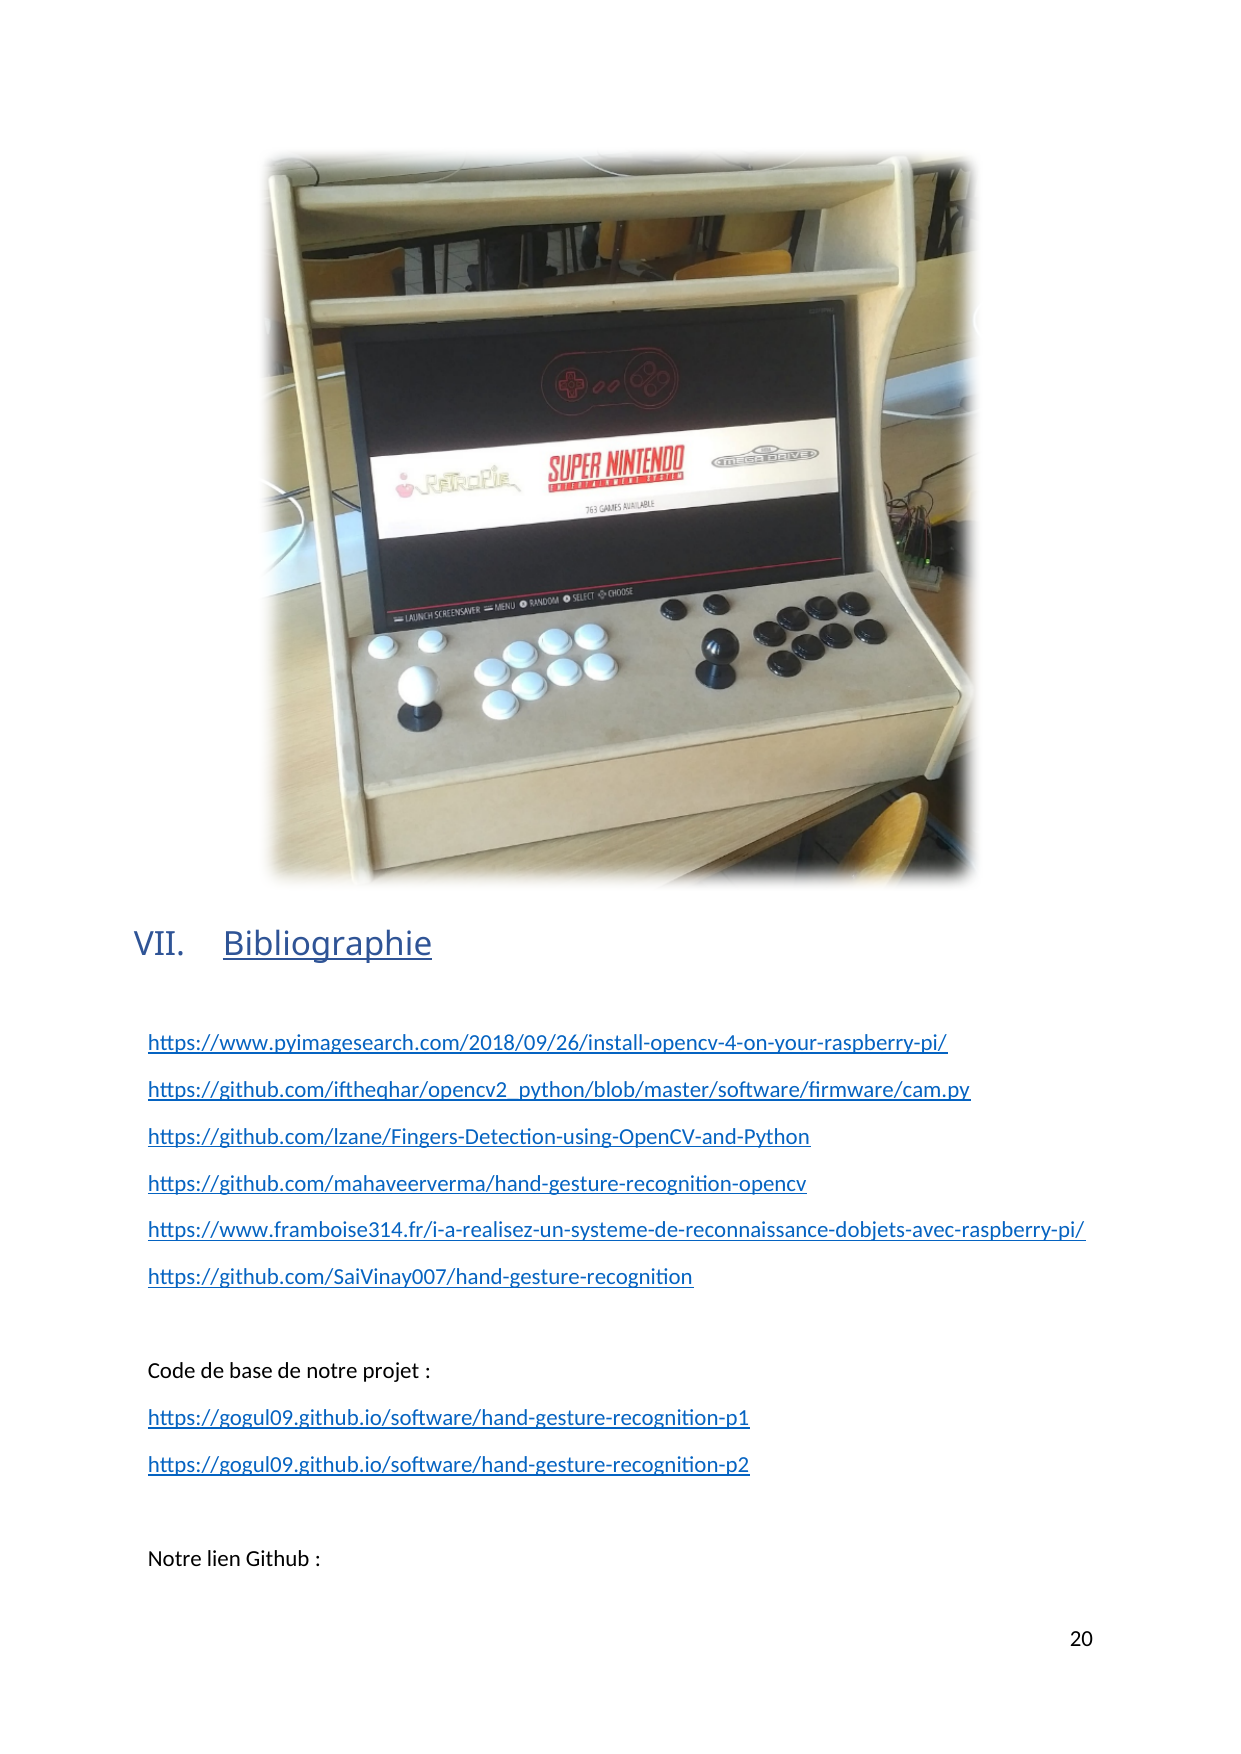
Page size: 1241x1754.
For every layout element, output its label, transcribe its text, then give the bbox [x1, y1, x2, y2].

text https://github.com/SaiVinay007/hand-gesture-recognition [148, 1262, 1093, 1290]
text https://github.com/lzane/Fingers-Detection-using-OpenCV-and-Python [148, 1122, 1093, 1150]
text https://github.com/mahaveerverma/hand-gesture-recognition-opencv [148, 1169, 1093, 1197]
text https://github.com/iftheqhar/opencv2_python/blob/master/software/firmware/cam.py [148, 1075, 1093, 1103]
text https://www.pyimagesearch.com/2018/09/26/install-opencv-4-on-your-raspberry-pi/ [148, 1028, 1093, 1056]
text Code de base de notre projet : [148, 1356, 1093, 1384]
text https://www.framboise314.fr/i-a-realisez-un-systeme-de-reconnaissance-dobjets-avec-raspberry-pi/ [148, 1216, 1093, 1243]
subtitle Bibliographie [185, 920, 1093, 965]
text https://gogul09.github.io/software/hand-gesture-recognition-p1 [148, 1403, 1093, 1431]
text Notre lien Github : [148, 1544, 1093, 1572]
picture [286, 176, 954, 863]
text https://gogul09.github.io/software/hand-gesture-recognition-p2 [148, 1450, 1093, 1478]
